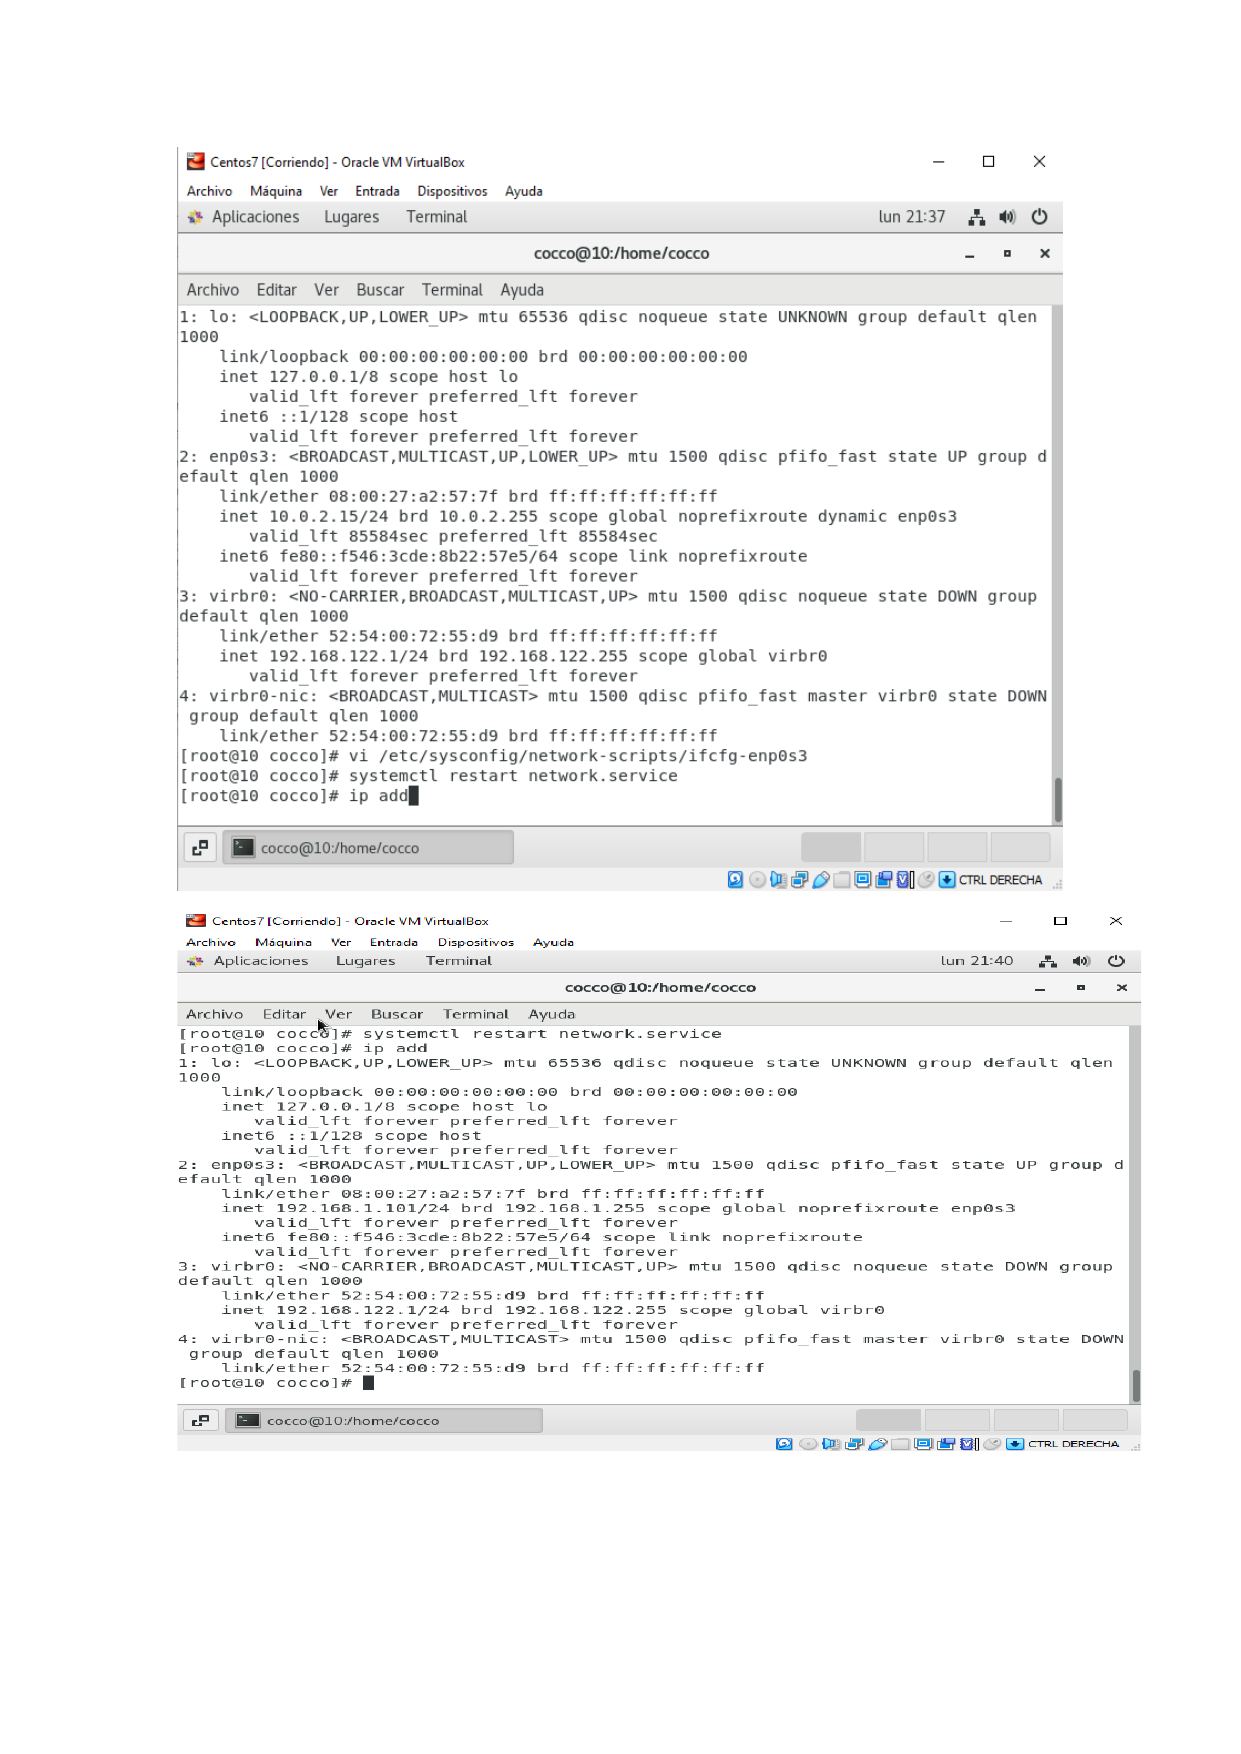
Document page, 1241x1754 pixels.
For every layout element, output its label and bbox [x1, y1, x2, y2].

picture [177, 147, 1063, 891]
picture [177, 909, 1142, 1451]
